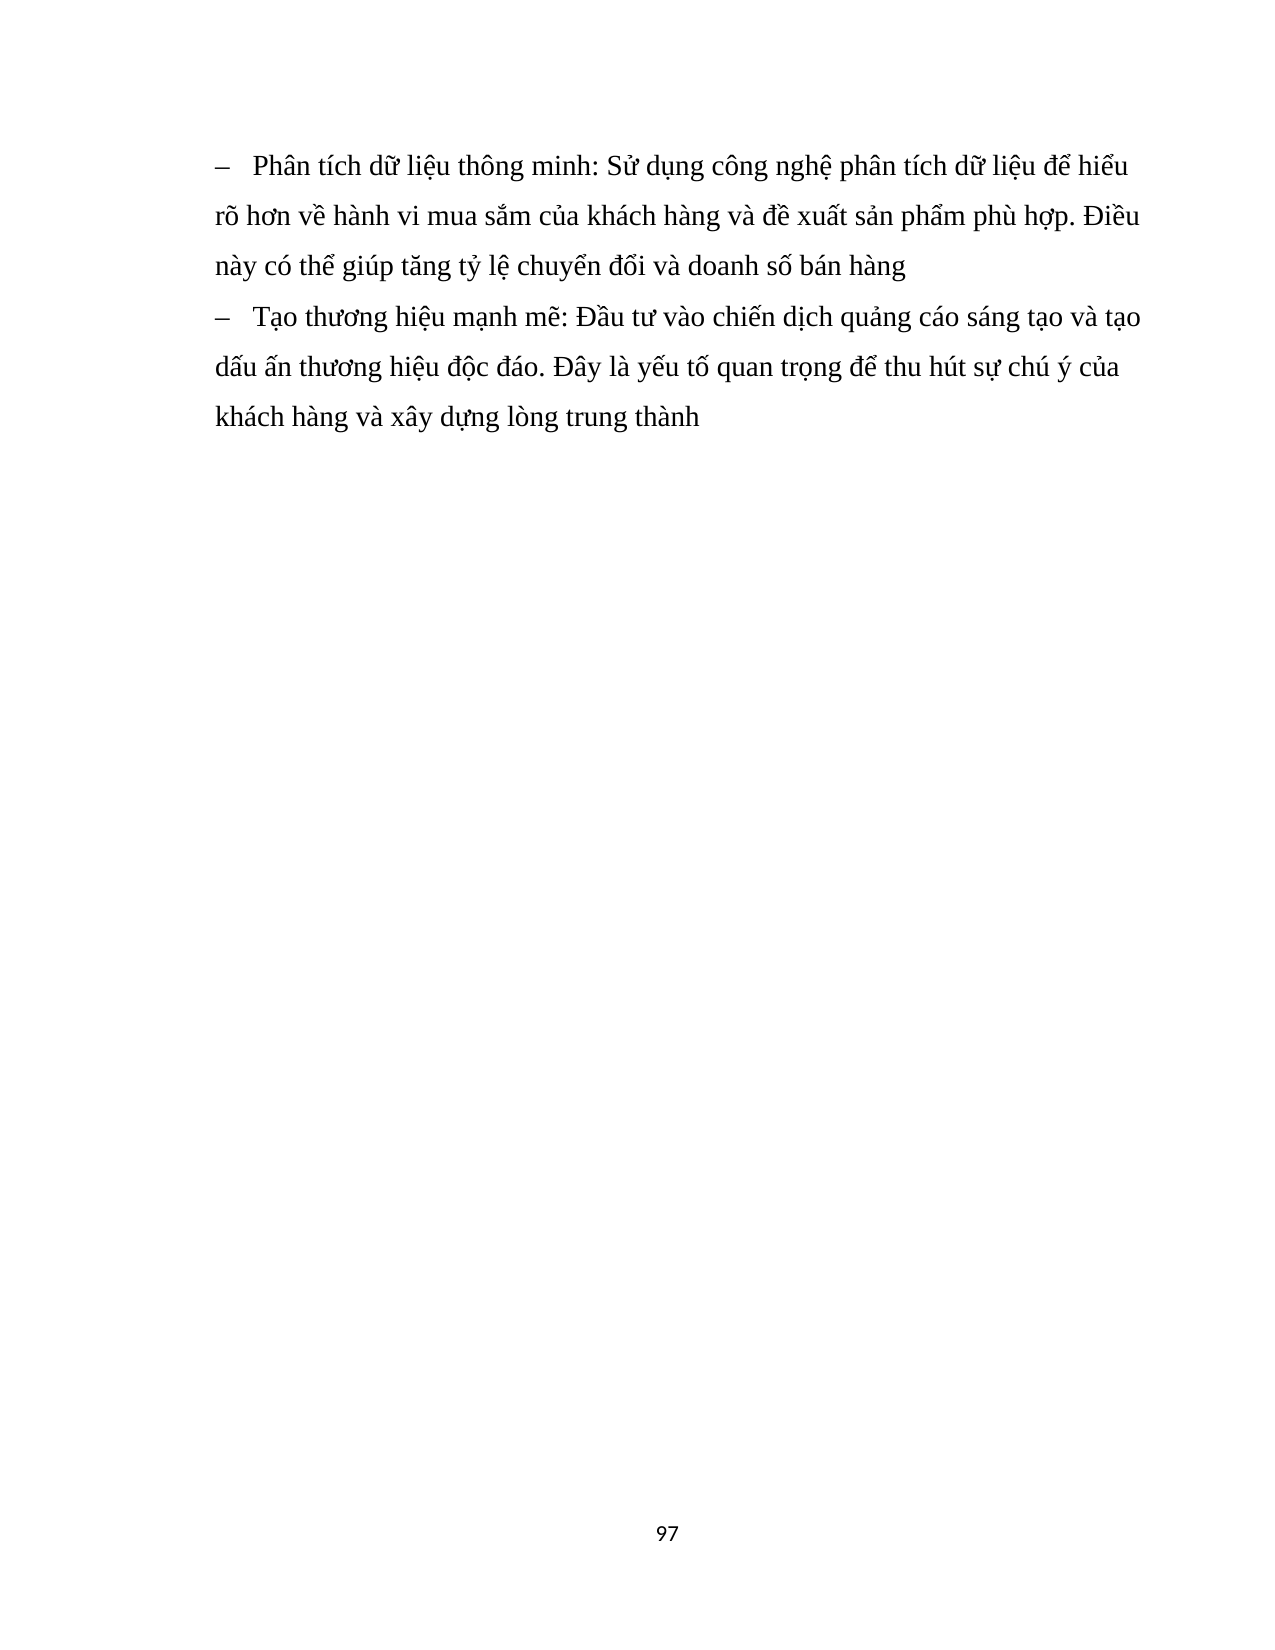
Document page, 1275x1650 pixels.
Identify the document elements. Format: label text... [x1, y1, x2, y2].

list Phân tích dữ liệu thông minh: Sử dụng công nghệ phân tích dữ liệu để hiểu rõ hơn về hành vi mua sắm của khách hàng và đề xuất sản phẩm phù hợp. Điều này có thể giúp tăng tỷ lệ chuyển đổi và doanh số bán hàng [215, 148, 1157, 282]
list Tạo thương hiệu mạnh mẽ: Đầu tư vào chiến dịch quảng cáo sáng tạo và tạo dấu ấn thương hiệu độc đáo. Đây là yếu tố quan trọng để thu hút sự chú ý của khách hàng và xây dựng lòng trung thành [215, 299, 1157, 433]
